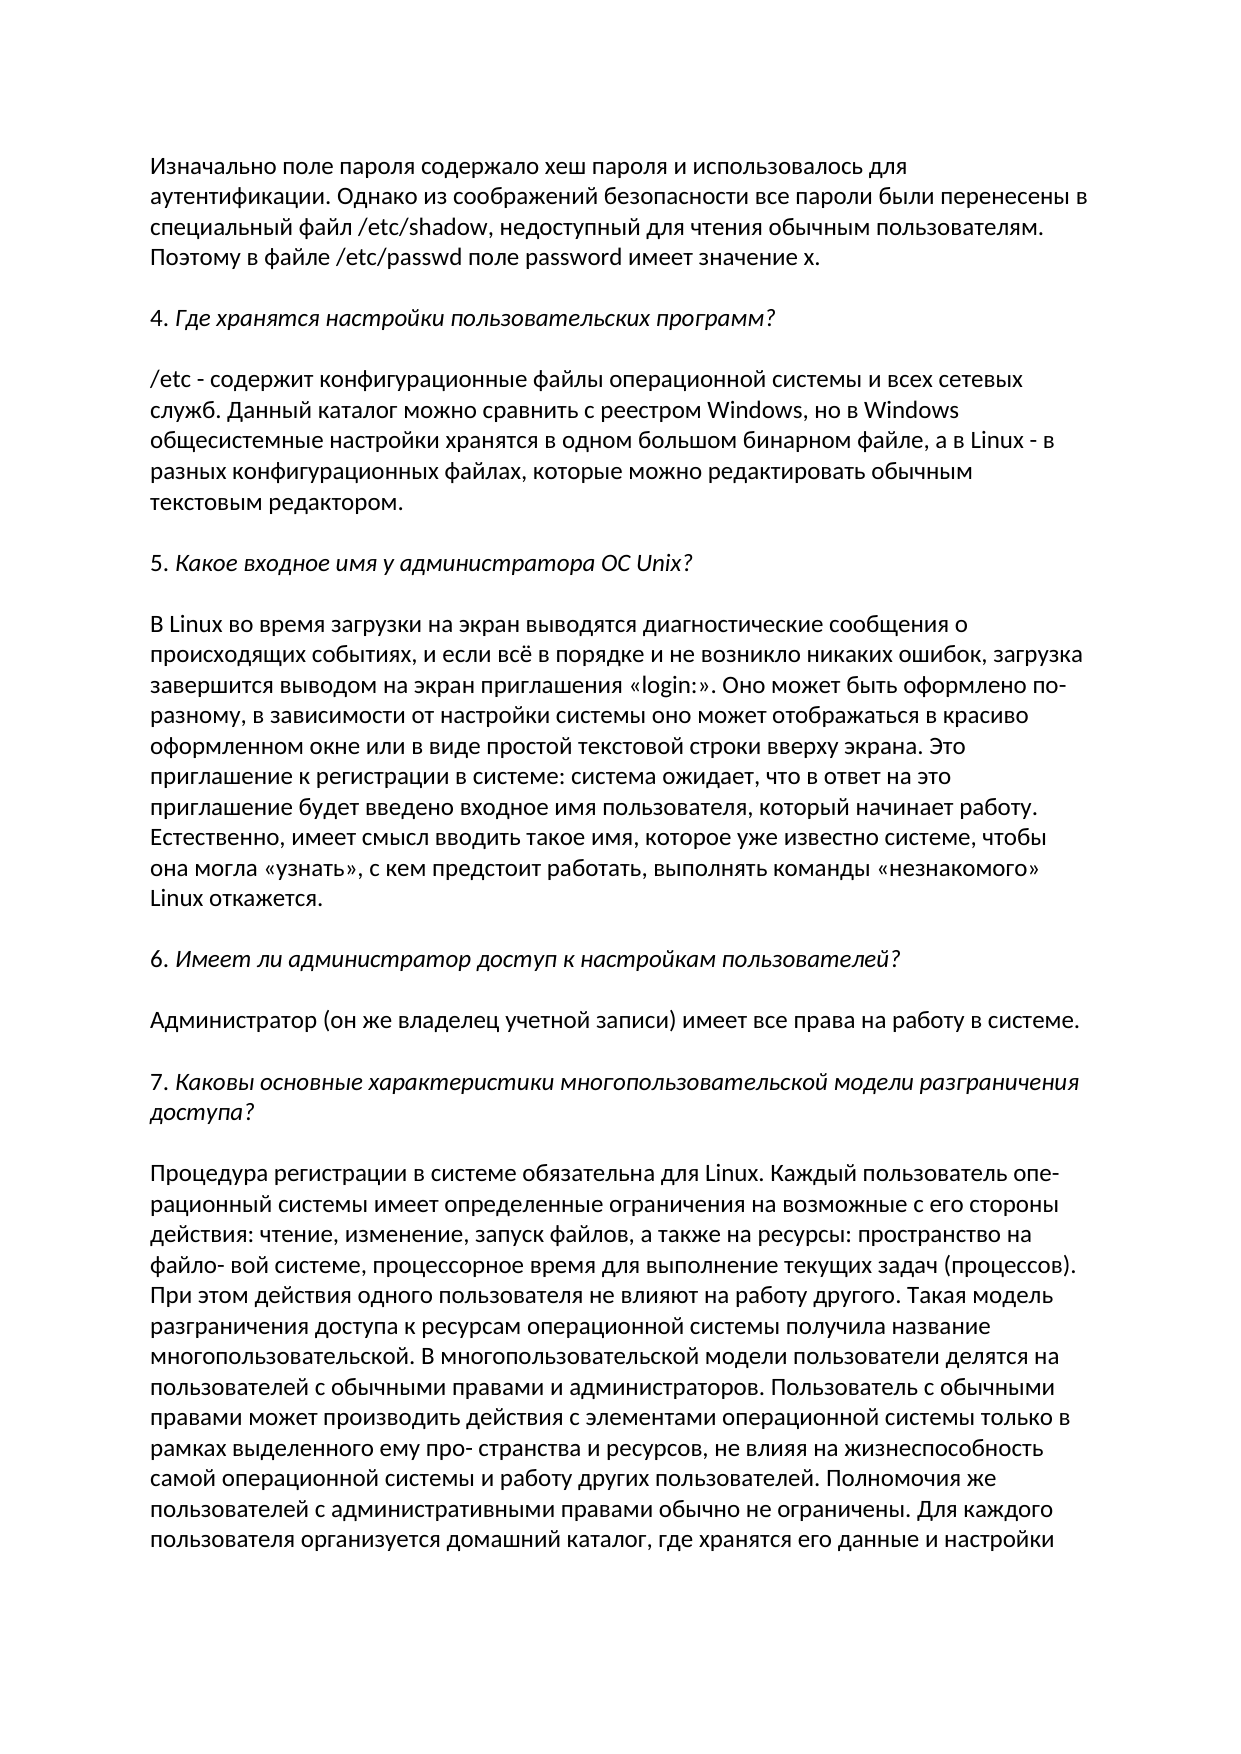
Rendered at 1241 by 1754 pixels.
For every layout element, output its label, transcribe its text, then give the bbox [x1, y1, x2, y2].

text В Linux во время загрузки на экран выводятся диагностические сообщения о происходящих событиях, и если всё в порядке и не возникло никаких ошибок, загрузка завершится выводом на экран приглашения «login:». Оно может быть оформлено по-разному, в зависимости от настройки системы оно может отображаться в красиво оформленном окне или в виде простой текстовой строки вверху экрана. Это приглашение к регистрации в системе: система ожидает, что в ответ на это приглашение будет введено входное имя пользователя, который начинает работу. Естественно, имеет смысл вводить такое имя, которое уже известно системе, чтобы она могла «узнать», с кем предстоит работать, выполнять команды «незнакомого» Linux откажется. [150, 608, 1090, 913]
text 5. Какое входное имя у администратора ОС Unix? [150, 547, 1090, 577]
text Изначально поле пароля содержало хеш пароля и использовалось для аутентификации. Однако из соображений безопасности все пароли были перенесены в специальный файл /etc/shadow, недоступный для чтения обычным пользователям. Поэтому в файле /etc/passwd поле password имеет значение x. [150, 150, 1090, 272]
text /etc - содержит конфигурационные файлы операционной системы и всех сетевых служб. Данный каталог можно сравнить с реестром Windows, но в Windows общесистемные настройки хранятся в одном большом бинарном файле, а в Linux - в разных конфигурационных файлах, которые можно редактировать обычным текстовым редактором. [150, 364, 1090, 516]
text 6. Имеет ли администратор доступ к настройкам пользователей? [150, 943, 1090, 974]
text Администратор (он же владелец учетной записи) имеет все права на работу в системе. [150, 1004, 1090, 1035]
text 7. Каковы основные характеристики многопользовательской модели разграничения доступа? [150, 1066, 1090, 1127]
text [150, 1157, 1090, 1554]
text 4. Где хранятся настройки пользовательских программ? [150, 303, 1090, 333]
